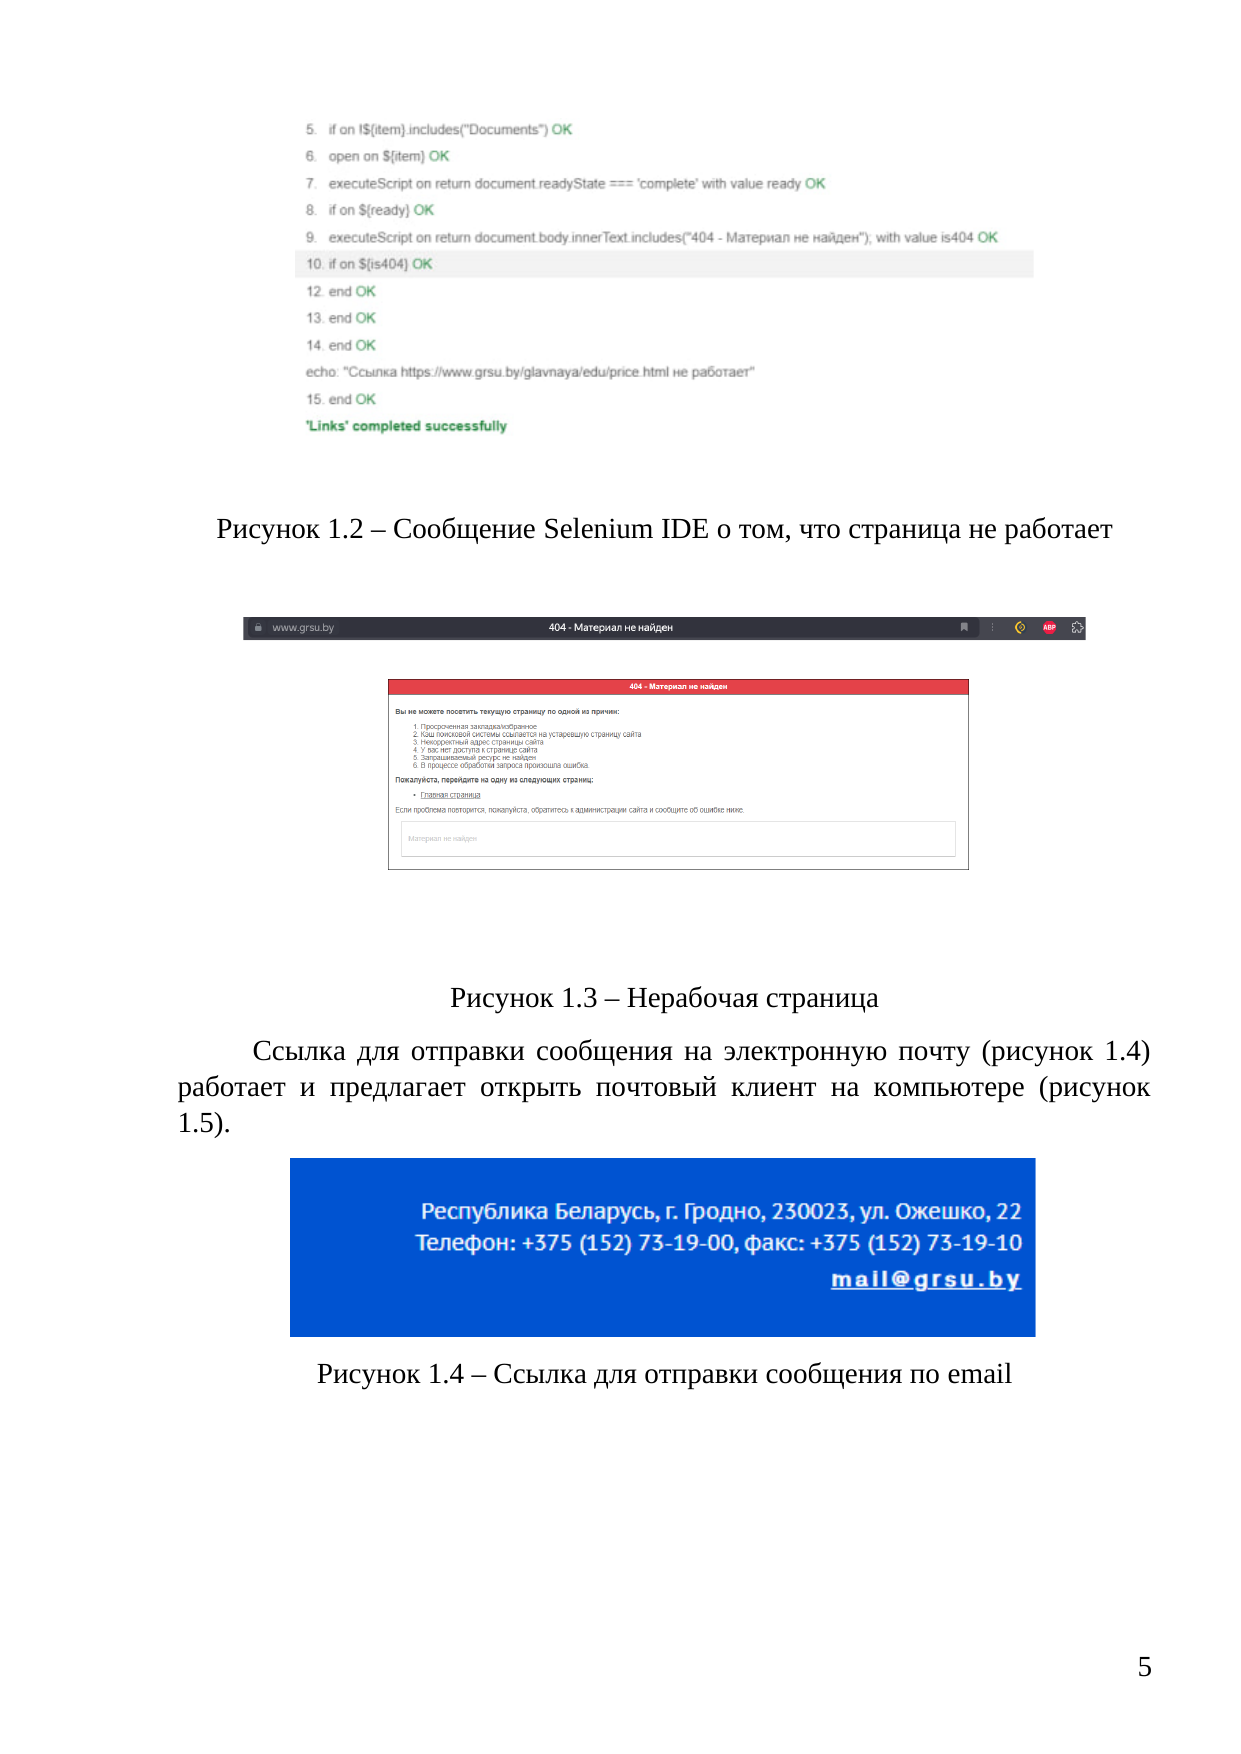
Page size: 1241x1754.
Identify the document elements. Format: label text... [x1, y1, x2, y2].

picture [243, 617, 1086, 962]
text Рисунок 1.4 – Ссылка для отправки сообщения по email [177, 1356, 1152, 1389]
text Рисунок 1.2 – Сообщение Selenium IDE о том, что страница не работает [177, 511, 1152, 545]
picture [290, 1158, 1039, 1337]
text Ссылка для отправки сообщения на электронную почту (рисунок 1.4) работает и предлагает открыть почтовый клиент на компьютере (рисунок 1.5). [177, 1033, 1152, 1139]
picture [295, 118, 1034, 440]
text Рисунок 1.3 – Нерабочая страница [177, 981, 1152, 1014]
